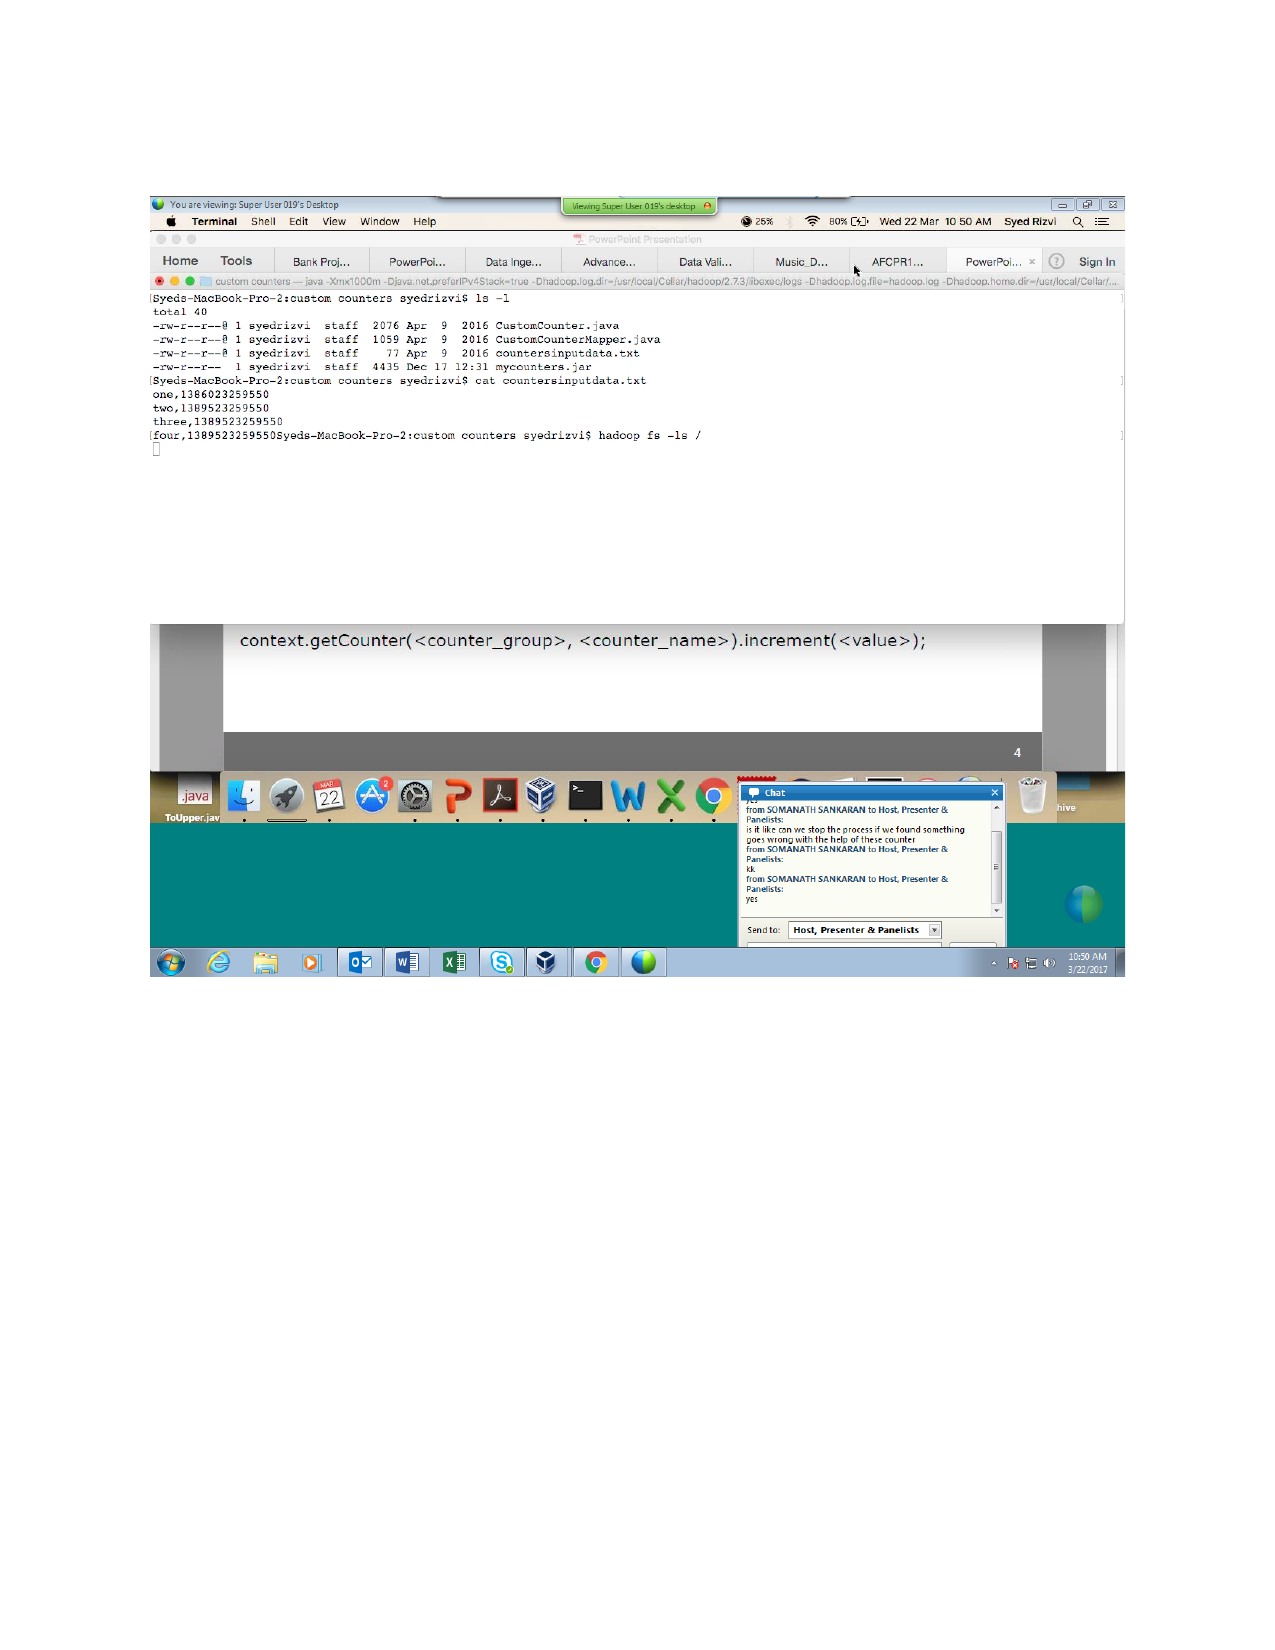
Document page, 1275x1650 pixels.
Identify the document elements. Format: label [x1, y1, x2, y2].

picture [150, 196, 1125, 977]
